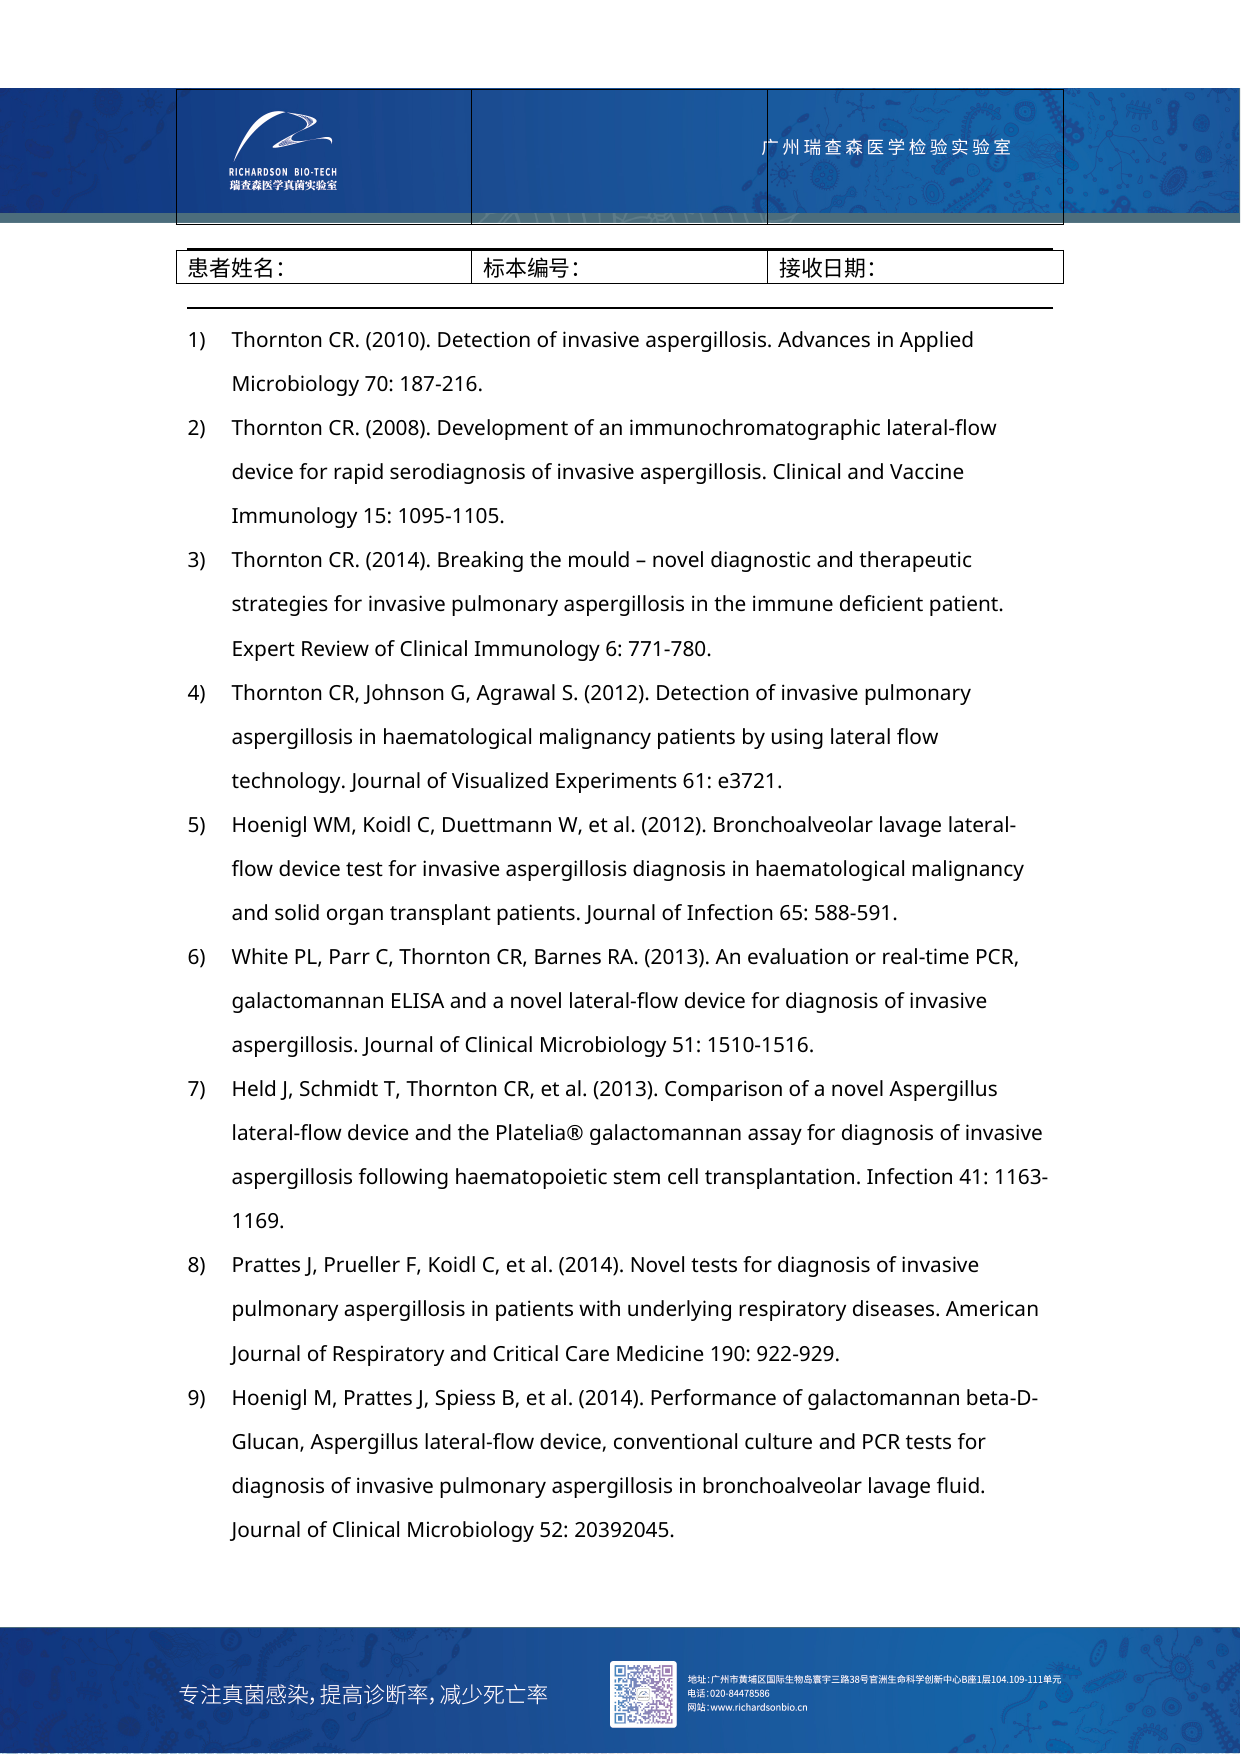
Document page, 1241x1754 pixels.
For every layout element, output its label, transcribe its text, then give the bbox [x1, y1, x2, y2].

list White PL, Parr C, Thornton CR, Barnes RA. (2013). An evaluation or real-time PCR, galactomannan ELISA and a novel lateral-flow device for diagnosis of invasive aspergillosis. Journal of Clinical Microbiology 51: 1510-1516. [187, 934, 1053, 1066]
picture [0, 88, 176, 223]
picture [768, 90, 1063, 223]
list Thornton CR. (2010). Detection of invasive aspergillosis. Advances in Applied Microbiology 70: 187-216. [187, 317, 1053, 406]
picture [177, 90, 471, 223]
list Held J, Schmidt T, Thornton CR, et al. (2013). Comparison of a novel Aspergillus lateral-flow device and the Platelia® galactomannan assay for diagnosis of invasive aspergillosis following haematopoietic stem cell transplantation. Infection 41: 1163-1169. [187, 1066, 1053, 1243]
list Hoenigl M, Prattes J, Spiess B, et al. (2014). Performance of galactomannan beta-D-Glucan, Aspergillus lateral-flow device, conventional culture and PCR tests for diagnosis of invasive pulmonary aspergillosis in bronchoalveolar lavage fluid. Journal of Clinical Microbiology 52: 20392045. [187, 1375, 1053, 1551]
picture [472, 90, 767, 223]
list Hoenigl WM, Koidl C, Duettmann W, et al. (2012). Bronchoalveolar lavage lateral-flow device test for invasive aspergillosis diagnosis in haematological malignancy and solid organ transplant patients. Journal of Infection 65: 588-591. [187, 802, 1053, 934]
list Prattes J, Prueller F, Koidl C, et al. (2014). Novel tests for diagnosis of invasive pulmonary aspergillosis in patients with underlying respiratory diseases. American Journal of Respiratory and Critical Care Medicine 190: 922-929. [187, 1243, 1053, 1375]
picture [0, 1627, 1240, 1754]
list Thornton CR, Johnson G, Agrawal S. (2012). Detection of invasive pulmonary aspergillosis in haematological malignancy patients by using lateral flow technology. Journal of Visualized Experiments 61: e3721. [187, 670, 1053, 802]
list Thornton CR. (2014). Breaking the mould – novel diagnostic and therapeutic strategies for invasive pulmonary aspergillosis in the immune deficient patient. Expert Review of Clinical Immunology 6: 771-780. [187, 538, 1053, 670]
picture [1064, 88, 1241, 223]
list Thornton CR. (2008). Development of an immunochromatographic lateral-flow device for rapid serodiagnosis of invasive aspergillosis. Clinical and Vaccine Immunology 15: 1095-1105. [187, 406, 1053, 538]
